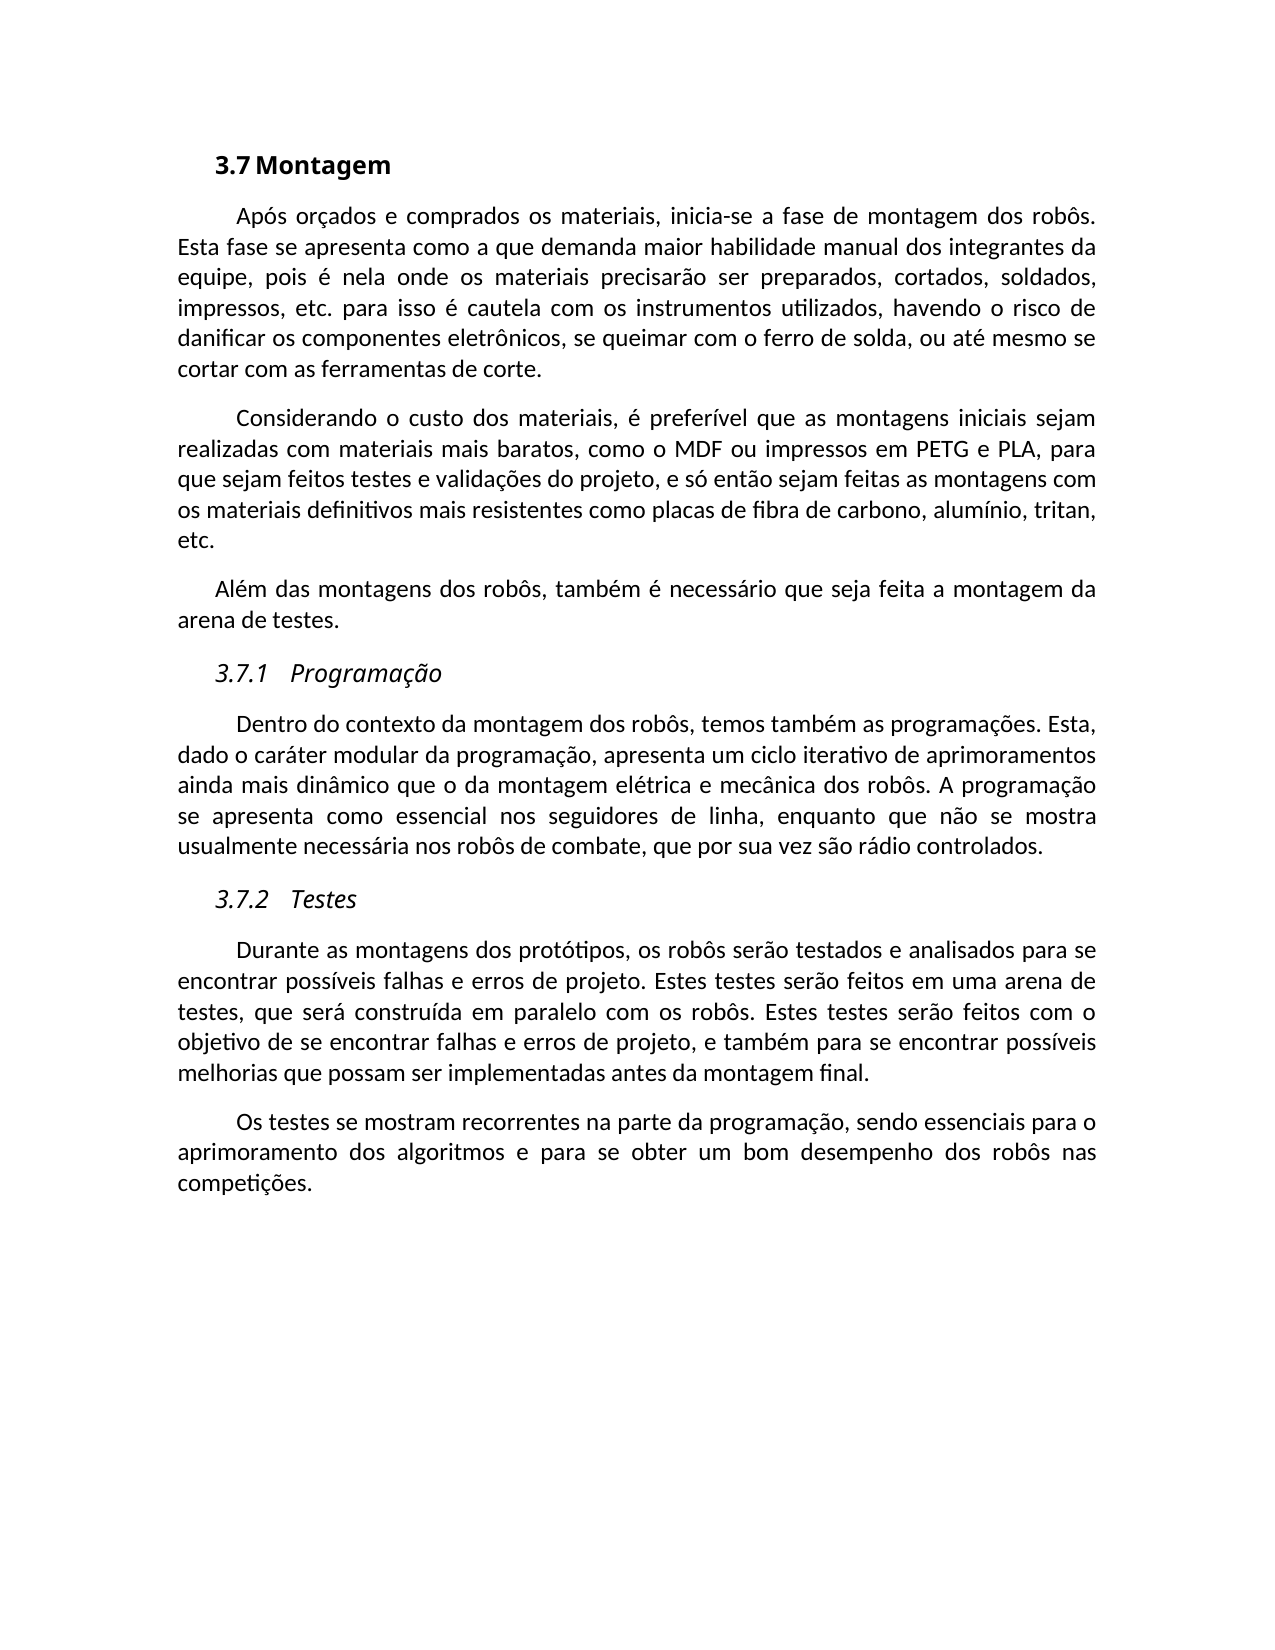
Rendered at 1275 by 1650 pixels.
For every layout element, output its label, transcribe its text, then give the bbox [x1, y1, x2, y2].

text Os testes se mostram recorrentes na parte da programação, sendo essenciais para o aprimoramento dos algoritmos e para se obter um bom desempenho dos robôs nas competições. [177, 1106, 1098, 1197]
text Dentro do contexto da montagem dos robôs, temos também as programações. Esta, dado o caráter modular da programação, apresenta um ciclo iterativo de aprimoramentos ainda mais dinâmico que o da montagem elétrica e mecânica dos robôs. A programação se apresenta como essencial nos seguidores de linha, enquanto que não se mostra usualmente necessária nos robôs de combate, que por sua vez são rádio controlados. [177, 708, 1098, 861]
text Após orçados e comprados os materiais, inicia-se a fase de montagem dos robôs. Esta fase se apresenta como a que demanda maior habilidade manual dos integrantes da equipe, pois é nela onde os materiais precisarão ser preparados, cortados, soldados, impressos, etc. para isso é cautela com os instrumentos utilizados, havendo o risco de danificar os componentes eletrônicos, se queimar com o ferro de solda, ou até mesmo se cortar com as ferramentas de corte. [177, 200, 1098, 383]
subtitle Testes [215, 882, 1098, 916]
subtitle Programação [215, 656, 1098, 689]
text Durante as montagens dos protótipos, os robôs serão testados e analisados para se encontrar possíveis falhas e erros de projeto. Estes testes serão feitos em uma arena de testes, que será construída em paralelo com os robôs. Estes testes serão feitos com o objetivo de se encontrar falhas e erros de projeto, e também para se encontrar possíveis melhorias que possam ser implementadas antes da montagem final. [177, 934, 1098, 1087]
subtitle Montagem [215, 148, 1098, 182]
text Considerando o custo dos materiais, é preferível que as montagens iniciais sejam realizadas com materiais mais baratos, como o MDF ou impressos em PETG e PLA, para que sejam feitos testes e validações do projeto, e só então sejam feitas as montagens com os materiais definitivos mais resistentes como placas de fibra de carbono, alumínio, tritan, etc. [177, 402, 1098, 555]
text Além das montagens dos robôs, também é necessário que seja feita a montagem da arena de testes. [177, 574, 1098, 635]
